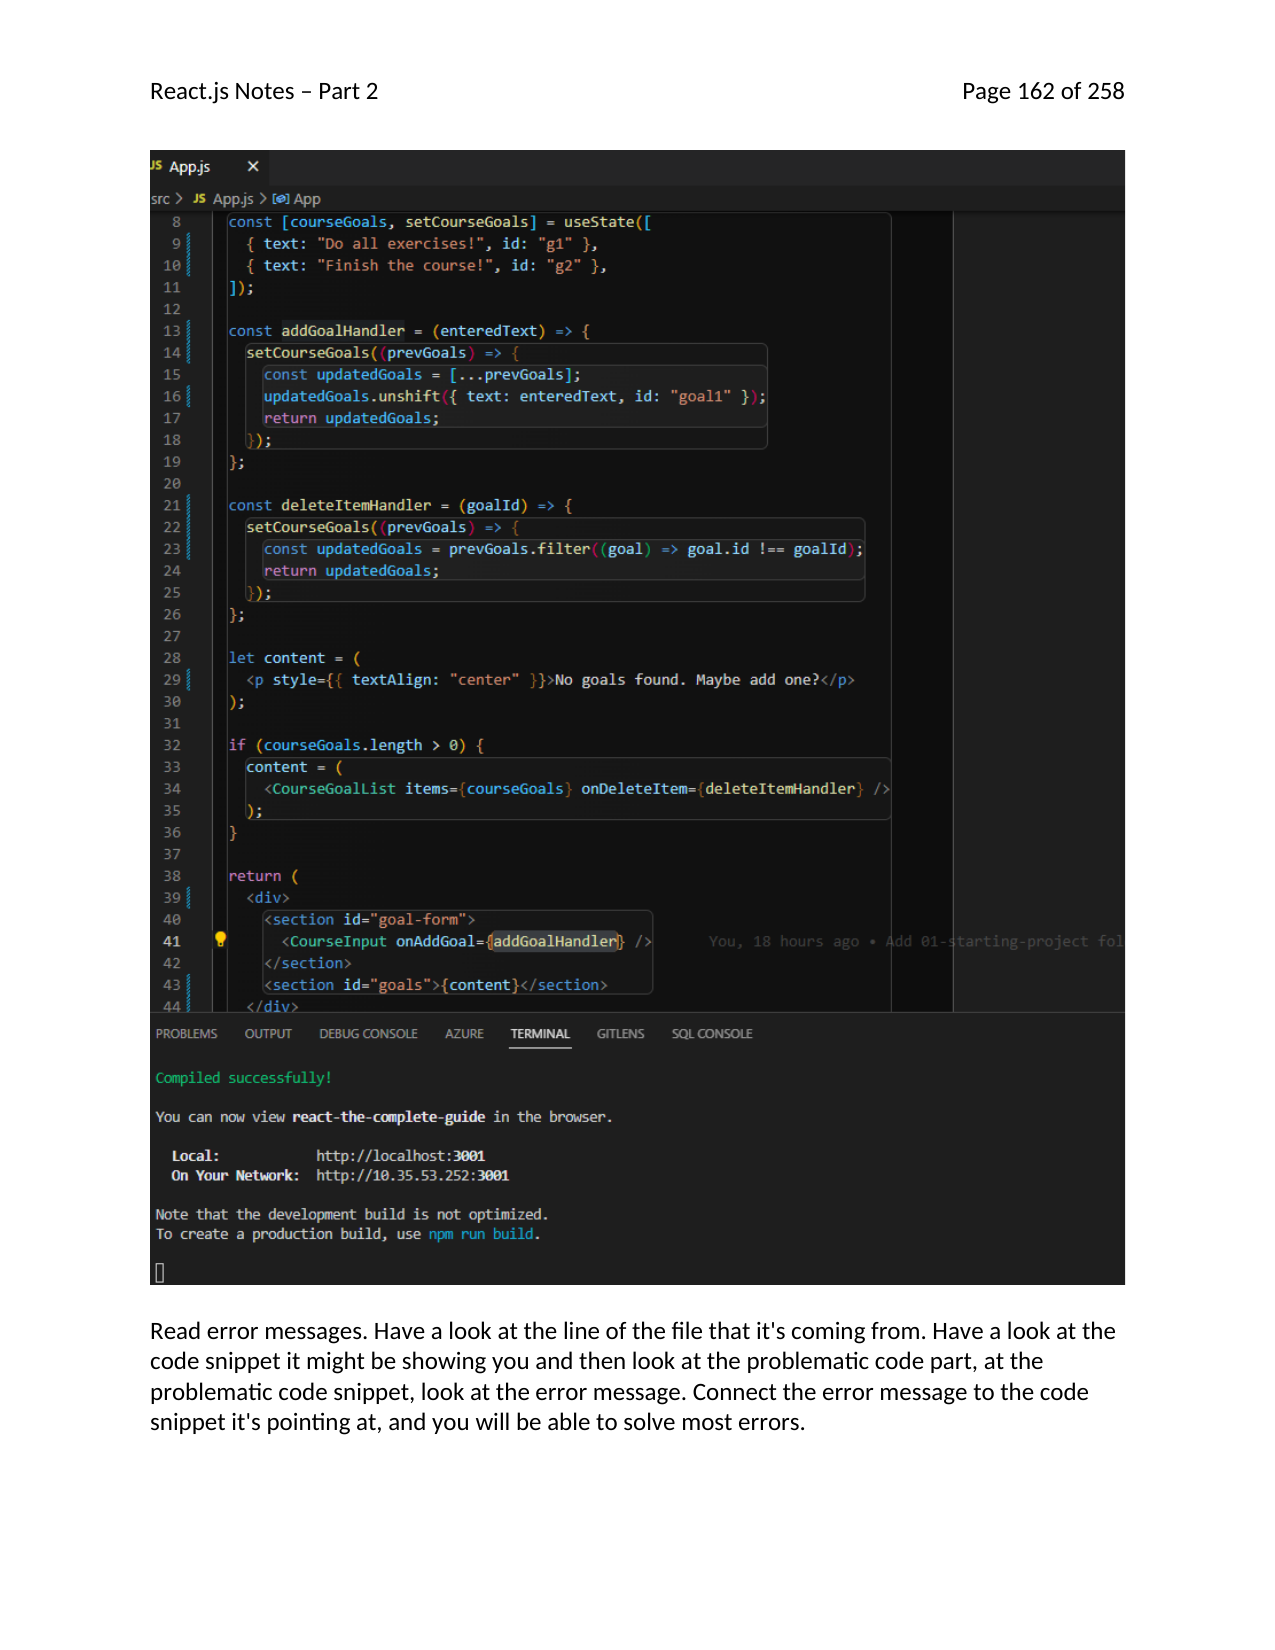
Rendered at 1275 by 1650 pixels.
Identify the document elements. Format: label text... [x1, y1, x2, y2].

picture [150, 150, 1125, 1285]
text Read error messages. Have a look at the line of the file that it's coming from. Have a look at the code snippet it might be showing you and then look at the problematic code part, at the problematic code snippet, look at the error message. Connect the error message to the code snippet it's pointing at, and you will be able to solve most errors. [150, 1315, 1125, 1437]
